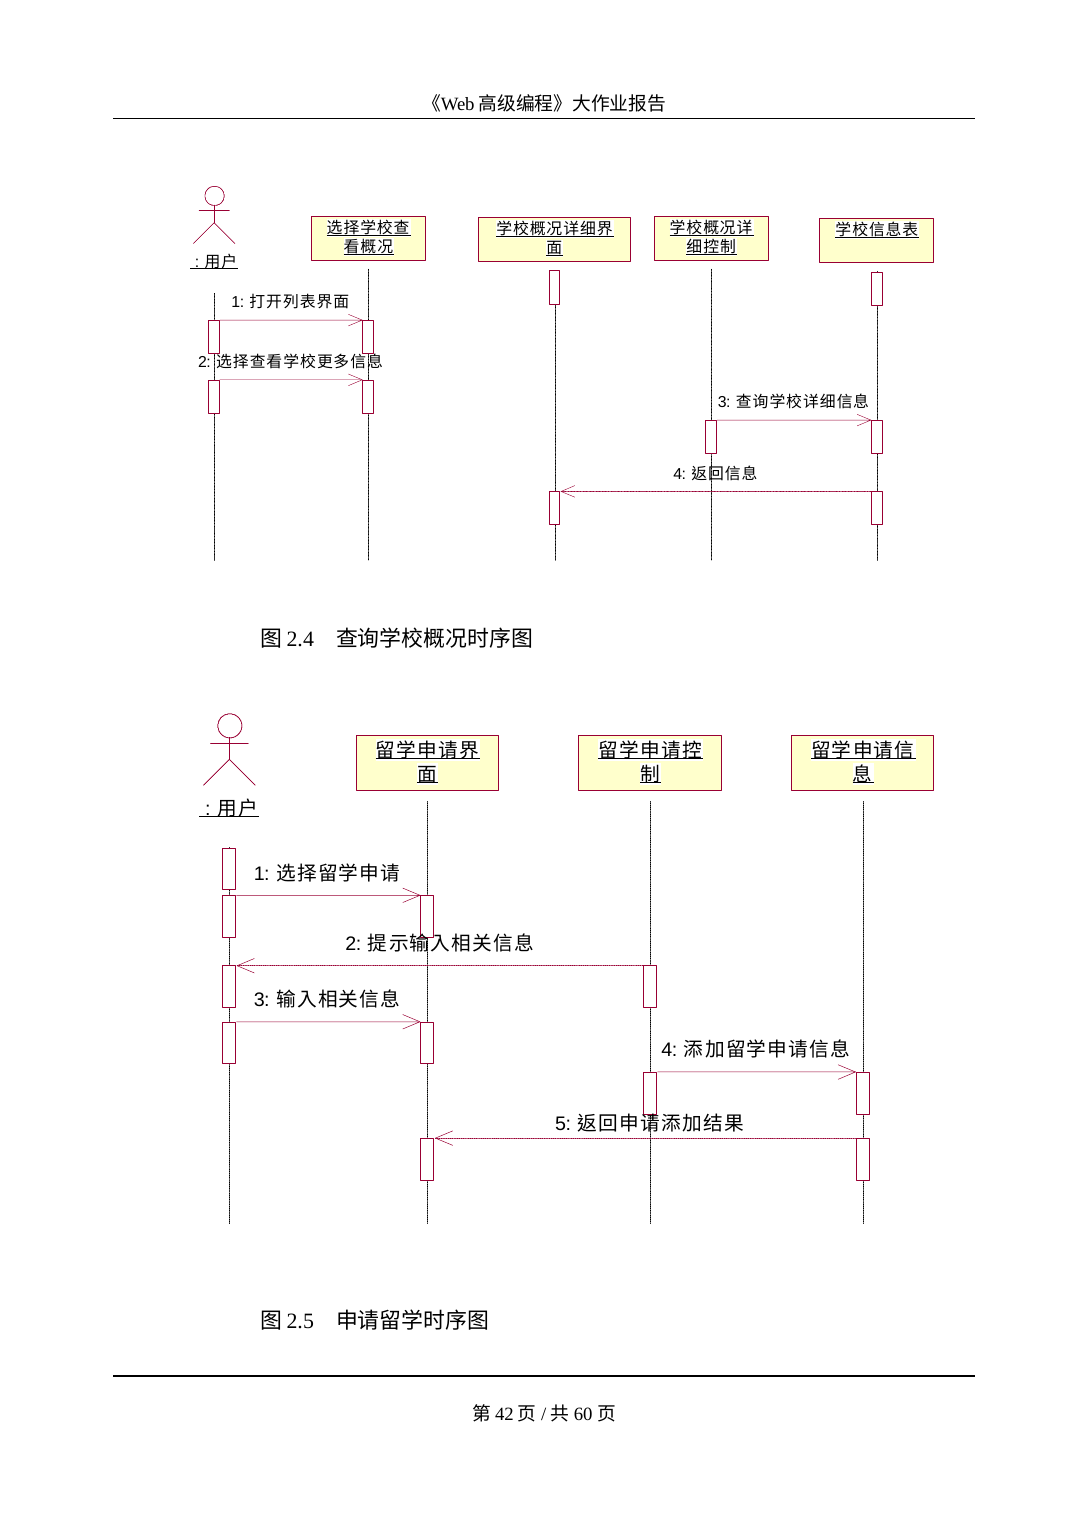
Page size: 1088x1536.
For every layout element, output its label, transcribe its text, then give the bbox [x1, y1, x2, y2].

text 图2.4 查询学校概况时序图 [112, 621, 975, 653]
text 图2.5 申请留学时序图 [112, 1303, 975, 1336]
